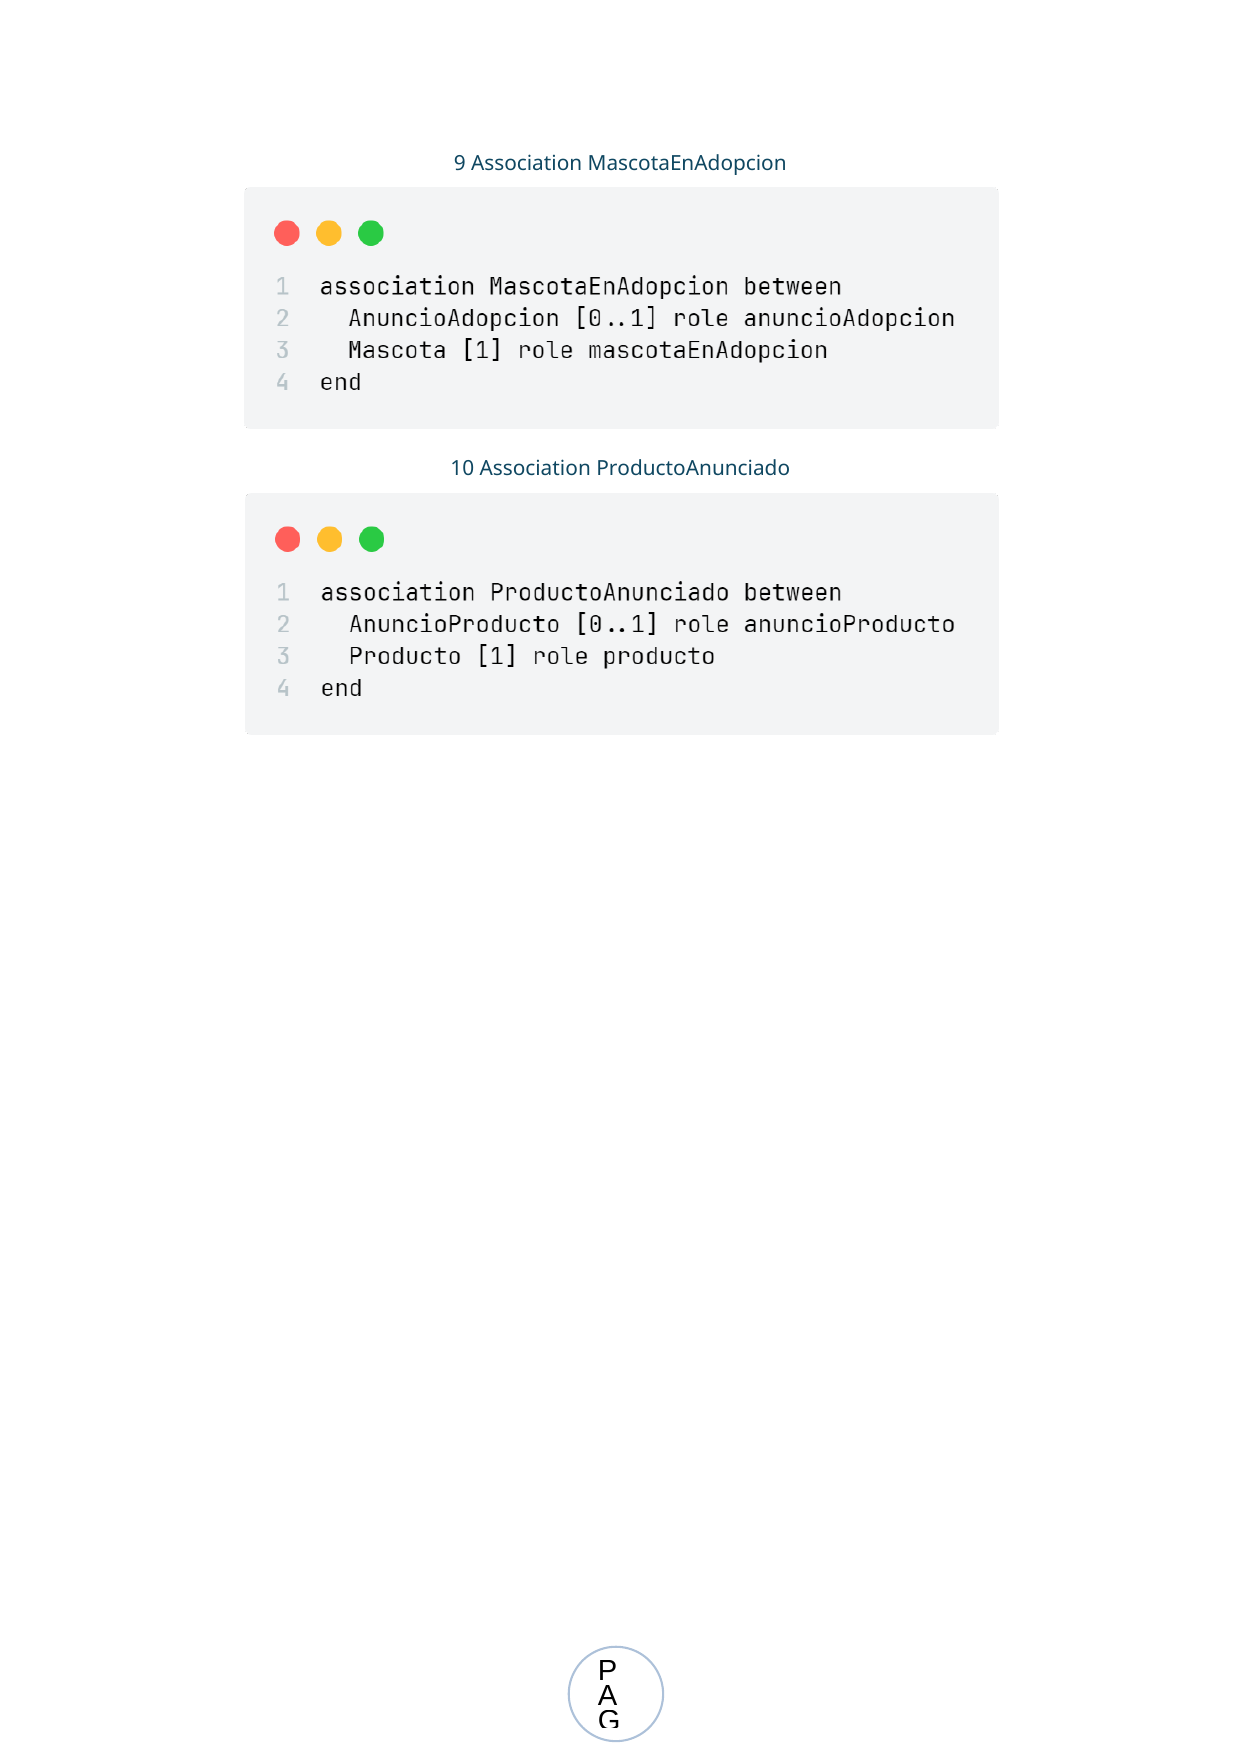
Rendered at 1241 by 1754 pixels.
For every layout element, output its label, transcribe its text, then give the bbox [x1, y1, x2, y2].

subtitle 10 Association ProductoAnunciado [177, 453, 1063, 482]
subtitle 9 Association MascotaEnAdopcion [177, 148, 1063, 176]
picture [234, 482, 1006, 741]
picture [233, 176, 1007, 435]
